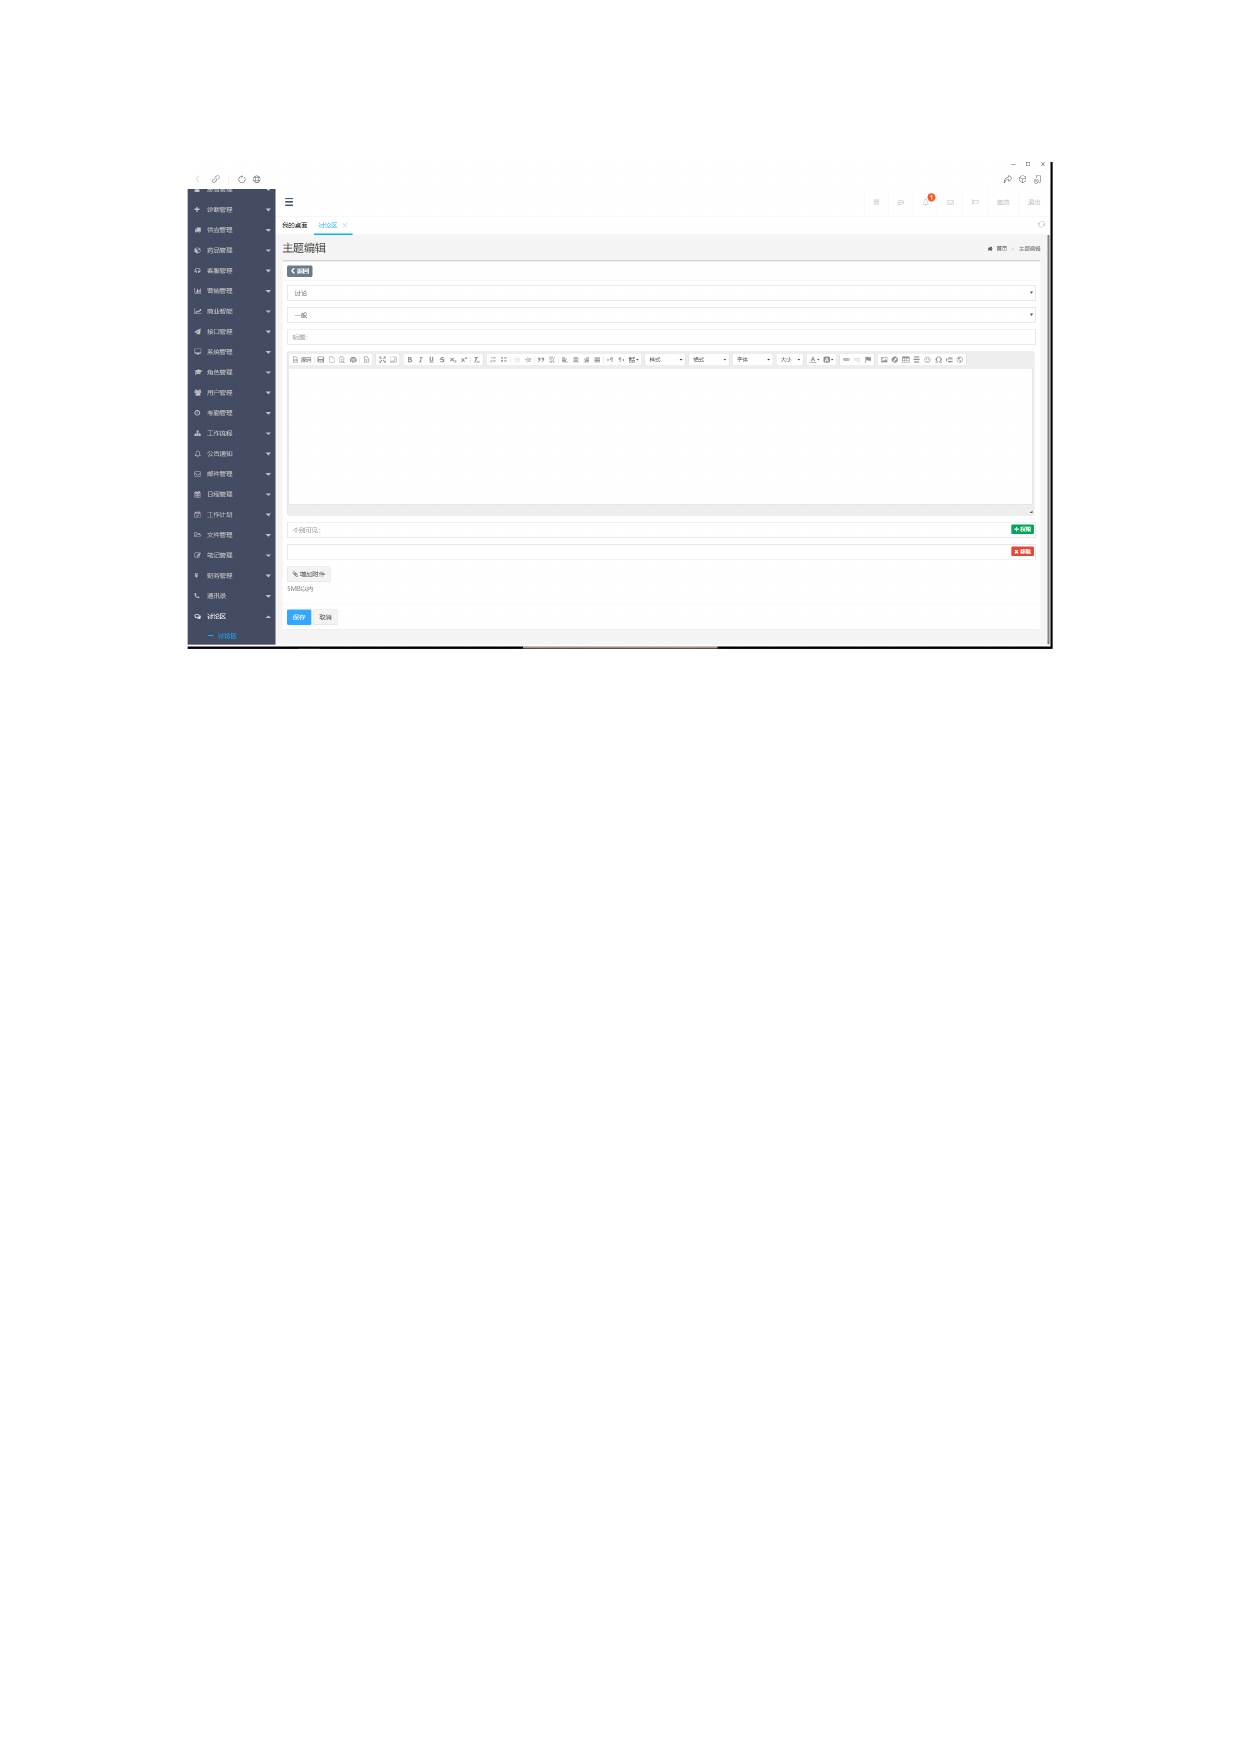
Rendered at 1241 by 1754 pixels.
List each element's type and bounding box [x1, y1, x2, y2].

picture [187, 162, 1053, 649]
